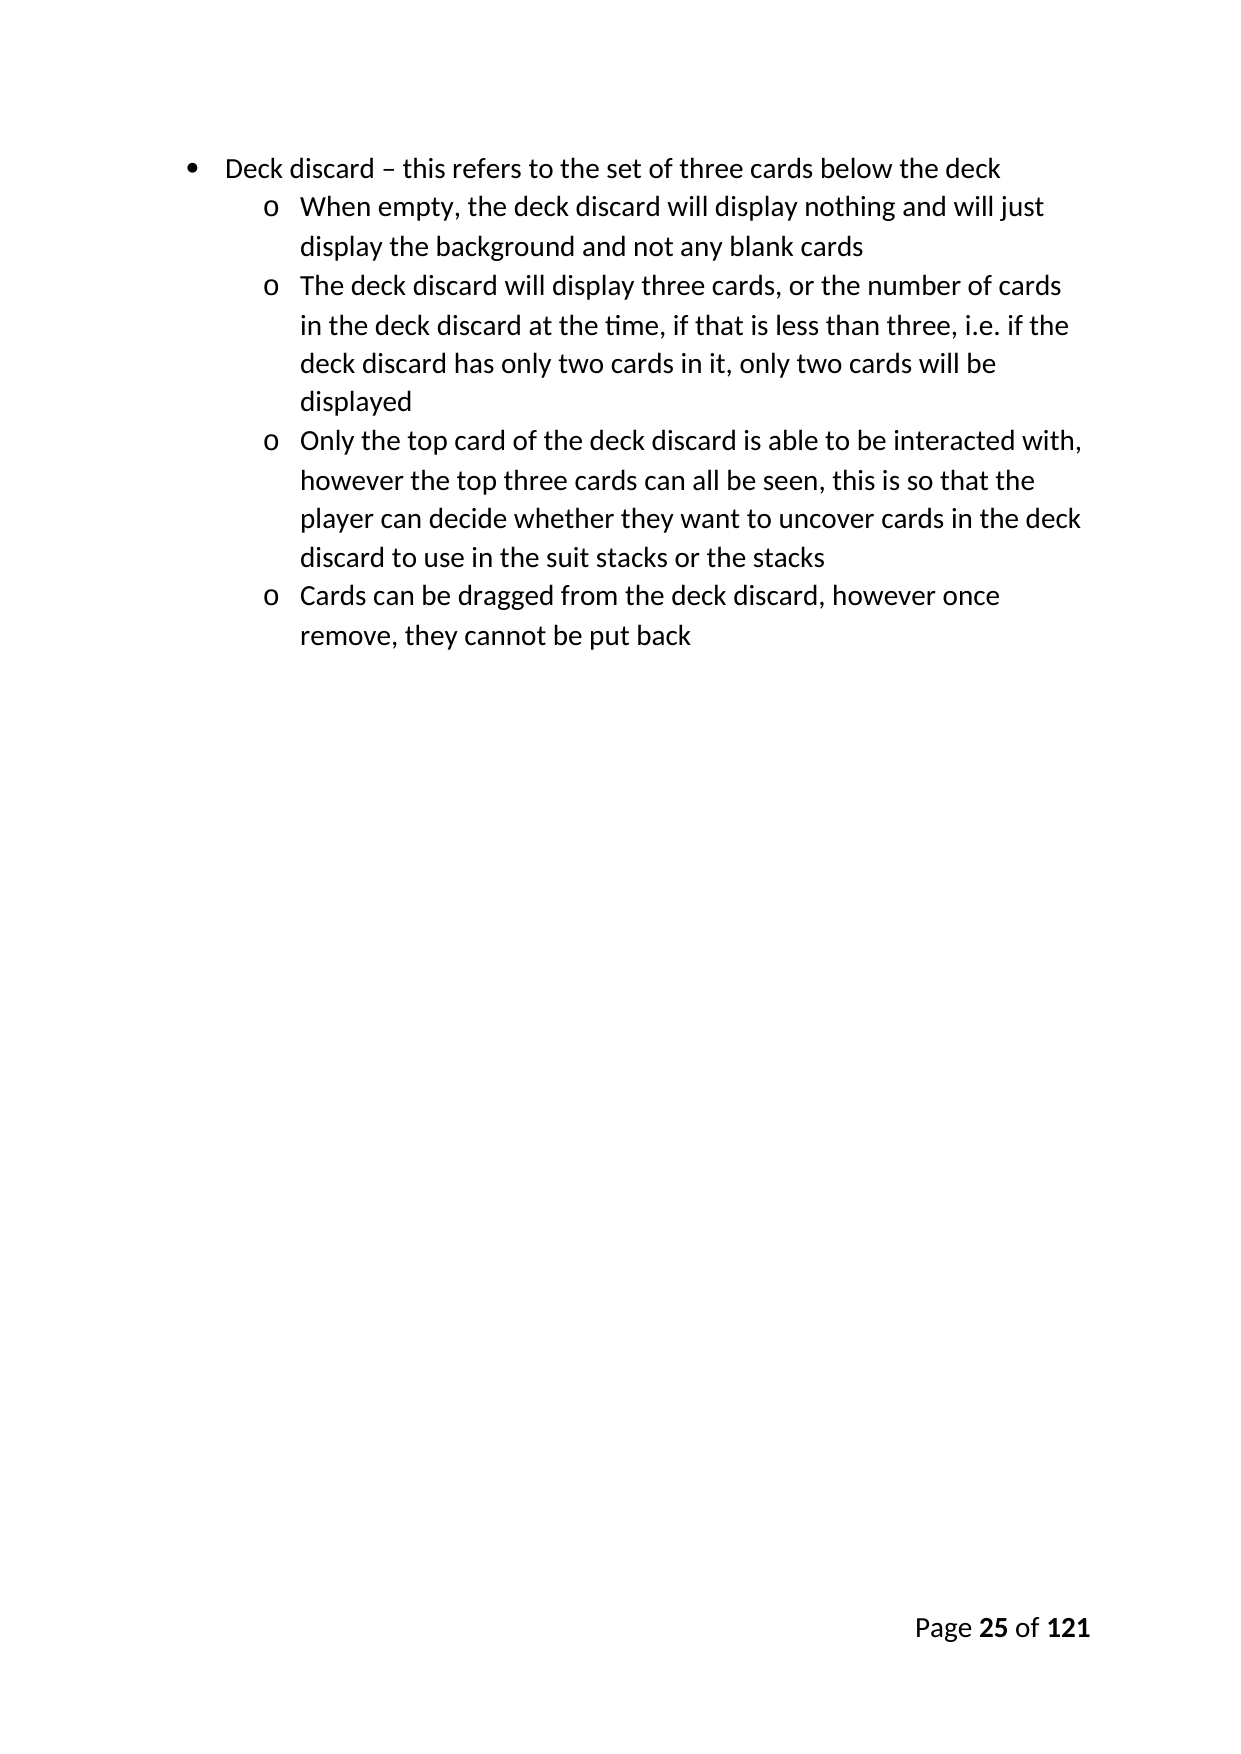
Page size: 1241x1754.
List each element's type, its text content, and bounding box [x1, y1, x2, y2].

list Cards can be dragged from the deck discard, however once remove, they cannot be put back [262, 577, 1090, 653]
list Deck discard – this refers to the set of three cards below the deck [187, 150, 1090, 186]
list Only the top card of the deck discard is able to be interacted with, however the top three cards can all be seen, this is so that the player can decide whether they want to uncover cards in the deck discard to use in the suit stacks or the stacks [262, 422, 1090, 574]
list The deck discard will display three cards, or the number of cards in the deck discard at the time, if that is less than three, i.e. if the deck discard has only two cards in it, only two cards will be displayed [262, 267, 1090, 419]
list When empty, the deck discard will display nothing and will just display the background and not any blank cards [262, 188, 1090, 264]
